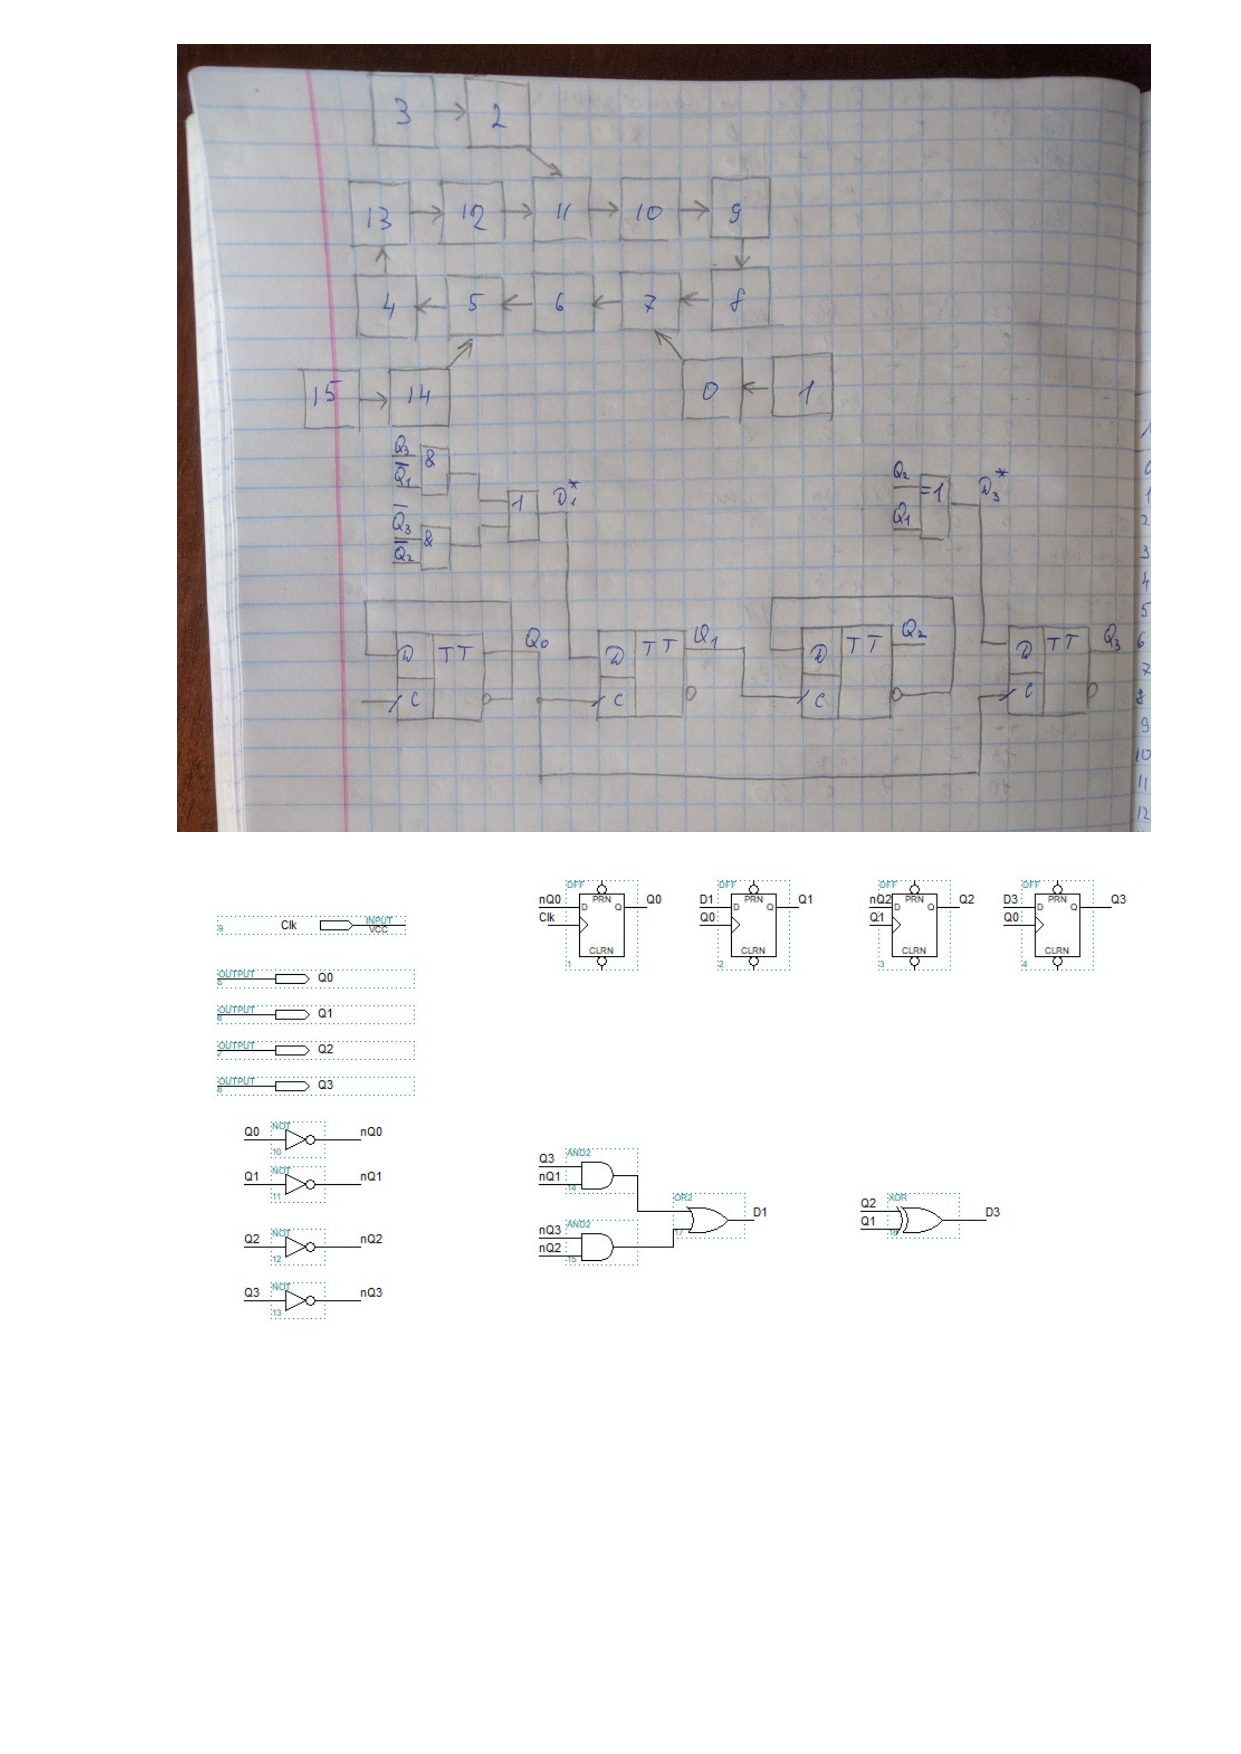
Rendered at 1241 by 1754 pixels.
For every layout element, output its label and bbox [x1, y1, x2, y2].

picture [177, 850, 1152, 1336]
picture [177, 44, 1151, 832]
